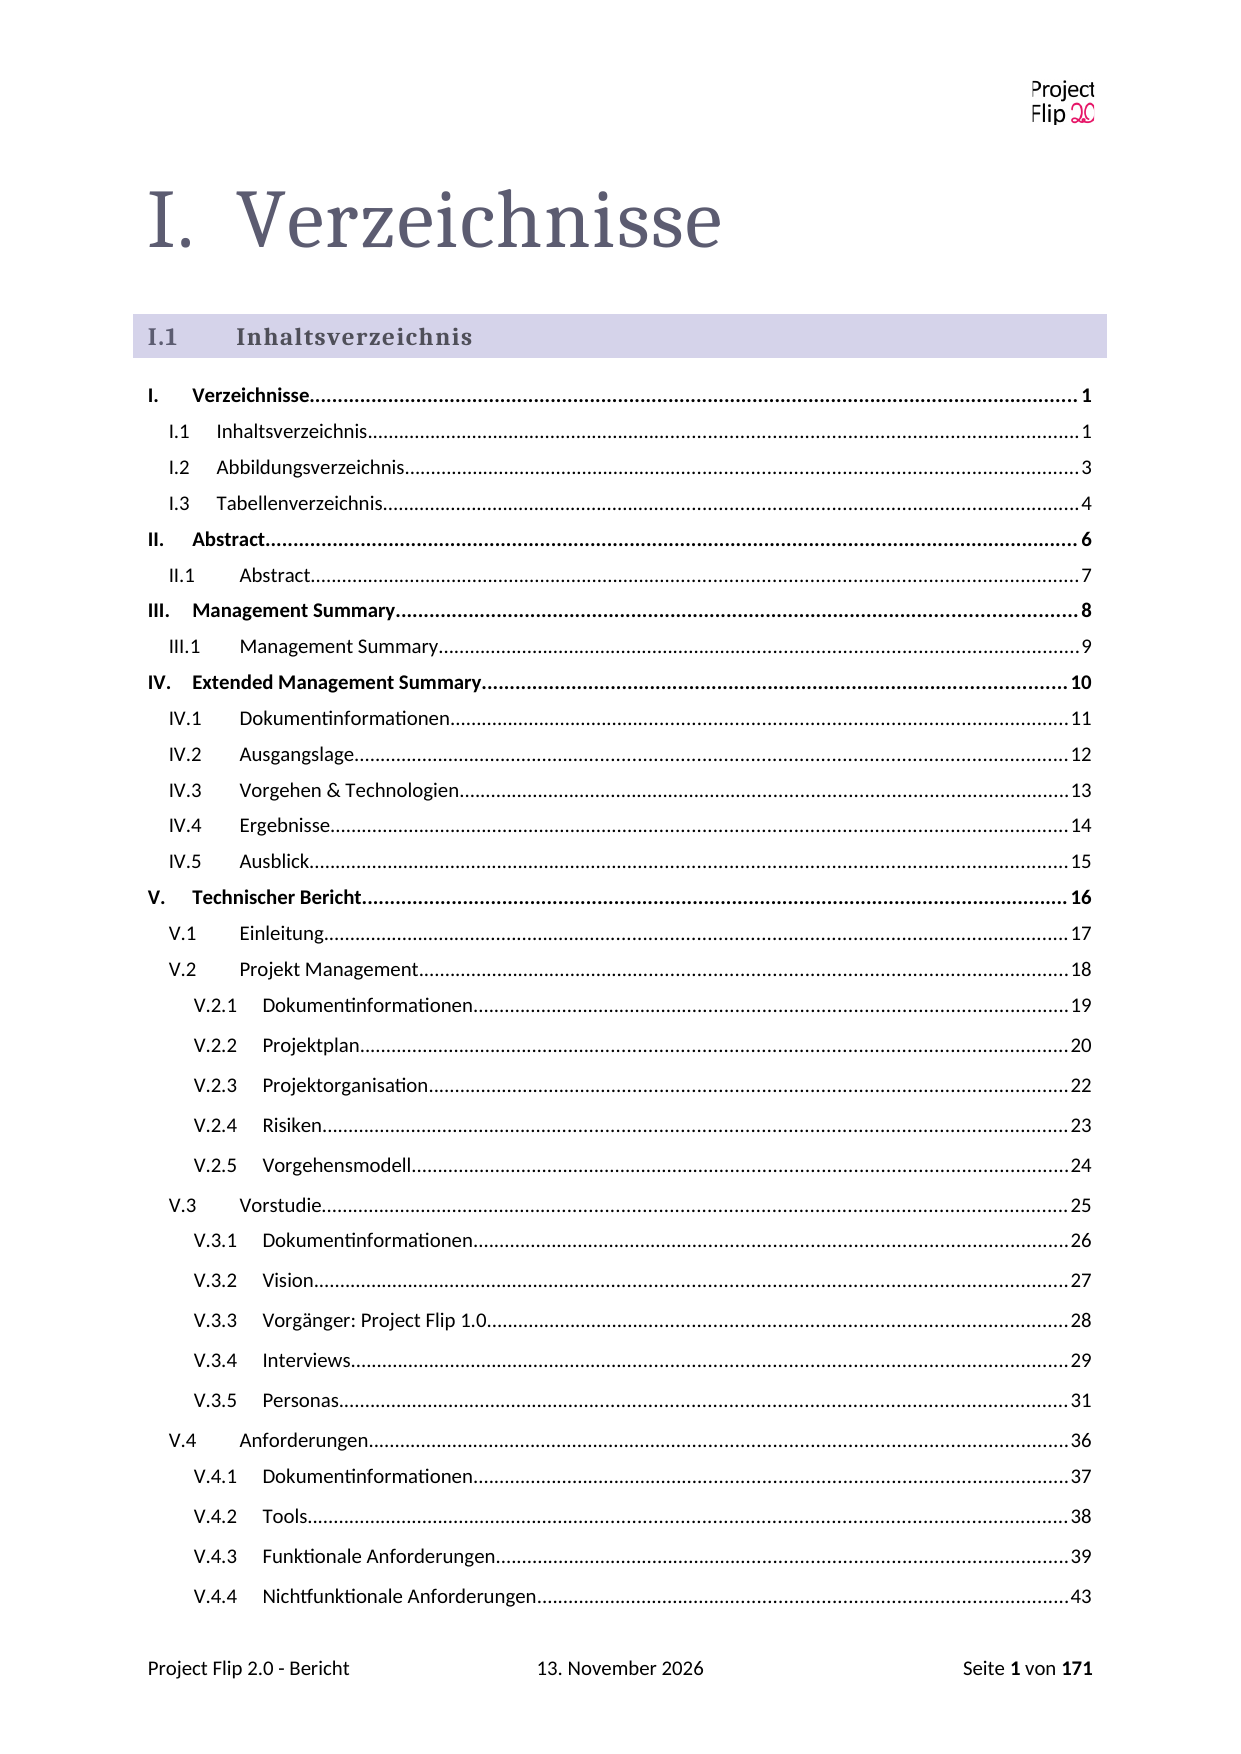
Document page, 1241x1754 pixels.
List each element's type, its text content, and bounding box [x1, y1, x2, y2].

picture [1081, 79, 1097, 124]
subtitle Verzeichnisse [148, 173, 1093, 268]
